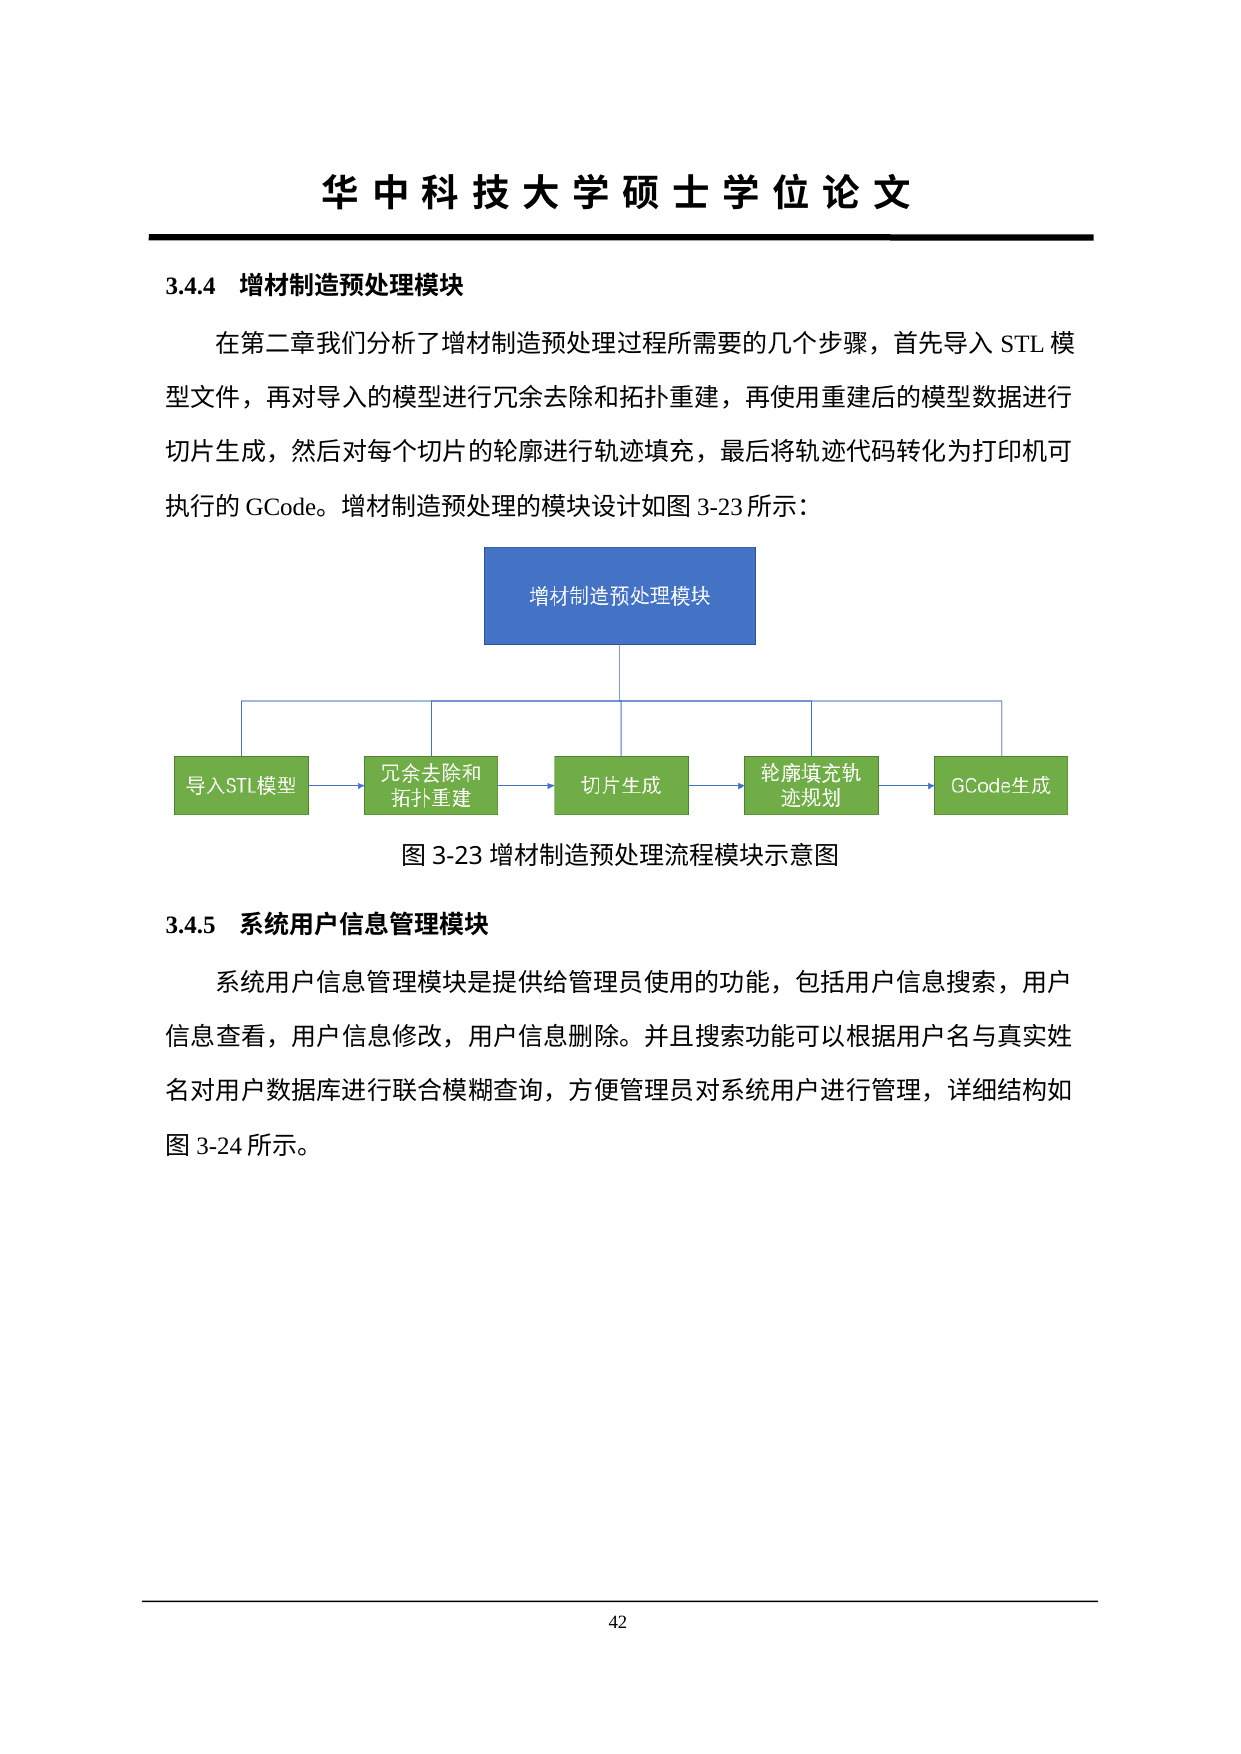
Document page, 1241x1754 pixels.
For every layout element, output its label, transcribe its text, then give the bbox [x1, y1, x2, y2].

subtitle 增材制造预处理模块 [165, 266, 1075, 302]
subtitle 系统用户信息管理模块 [165, 905, 1075, 941]
picture [165, 540, 1075, 822]
